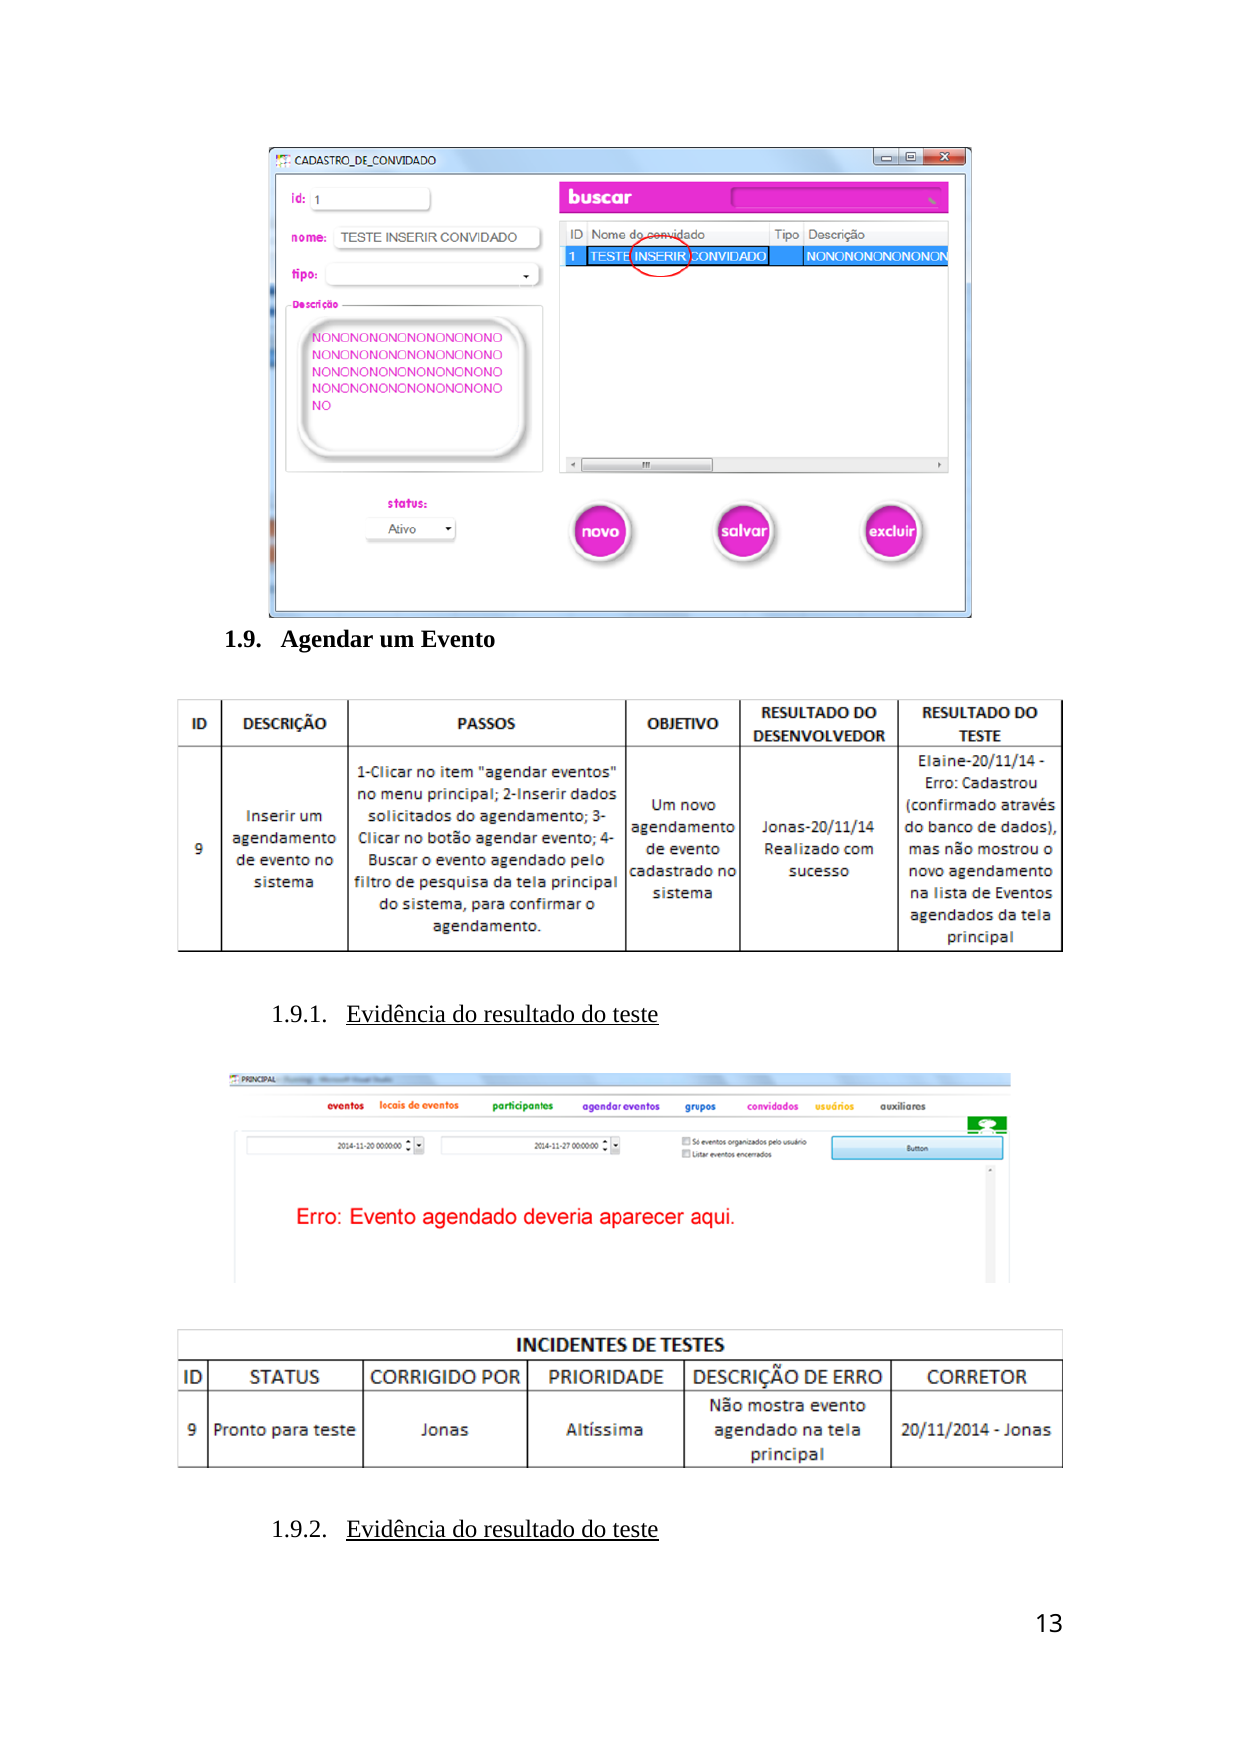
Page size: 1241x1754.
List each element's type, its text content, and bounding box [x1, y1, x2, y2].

picture [229, 1073, 1011, 1283]
picture [177, 1329, 1063, 1468]
picture [177, 699, 1063, 952]
picture [268, 147, 972, 618]
subtitle Evidência do resultado do teste [271, 1514, 1063, 1543]
subtitle Evidência do resultado do teste [271, 999, 1063, 1027]
subtitle Agendar um Evento [224, 624, 1063, 653]
